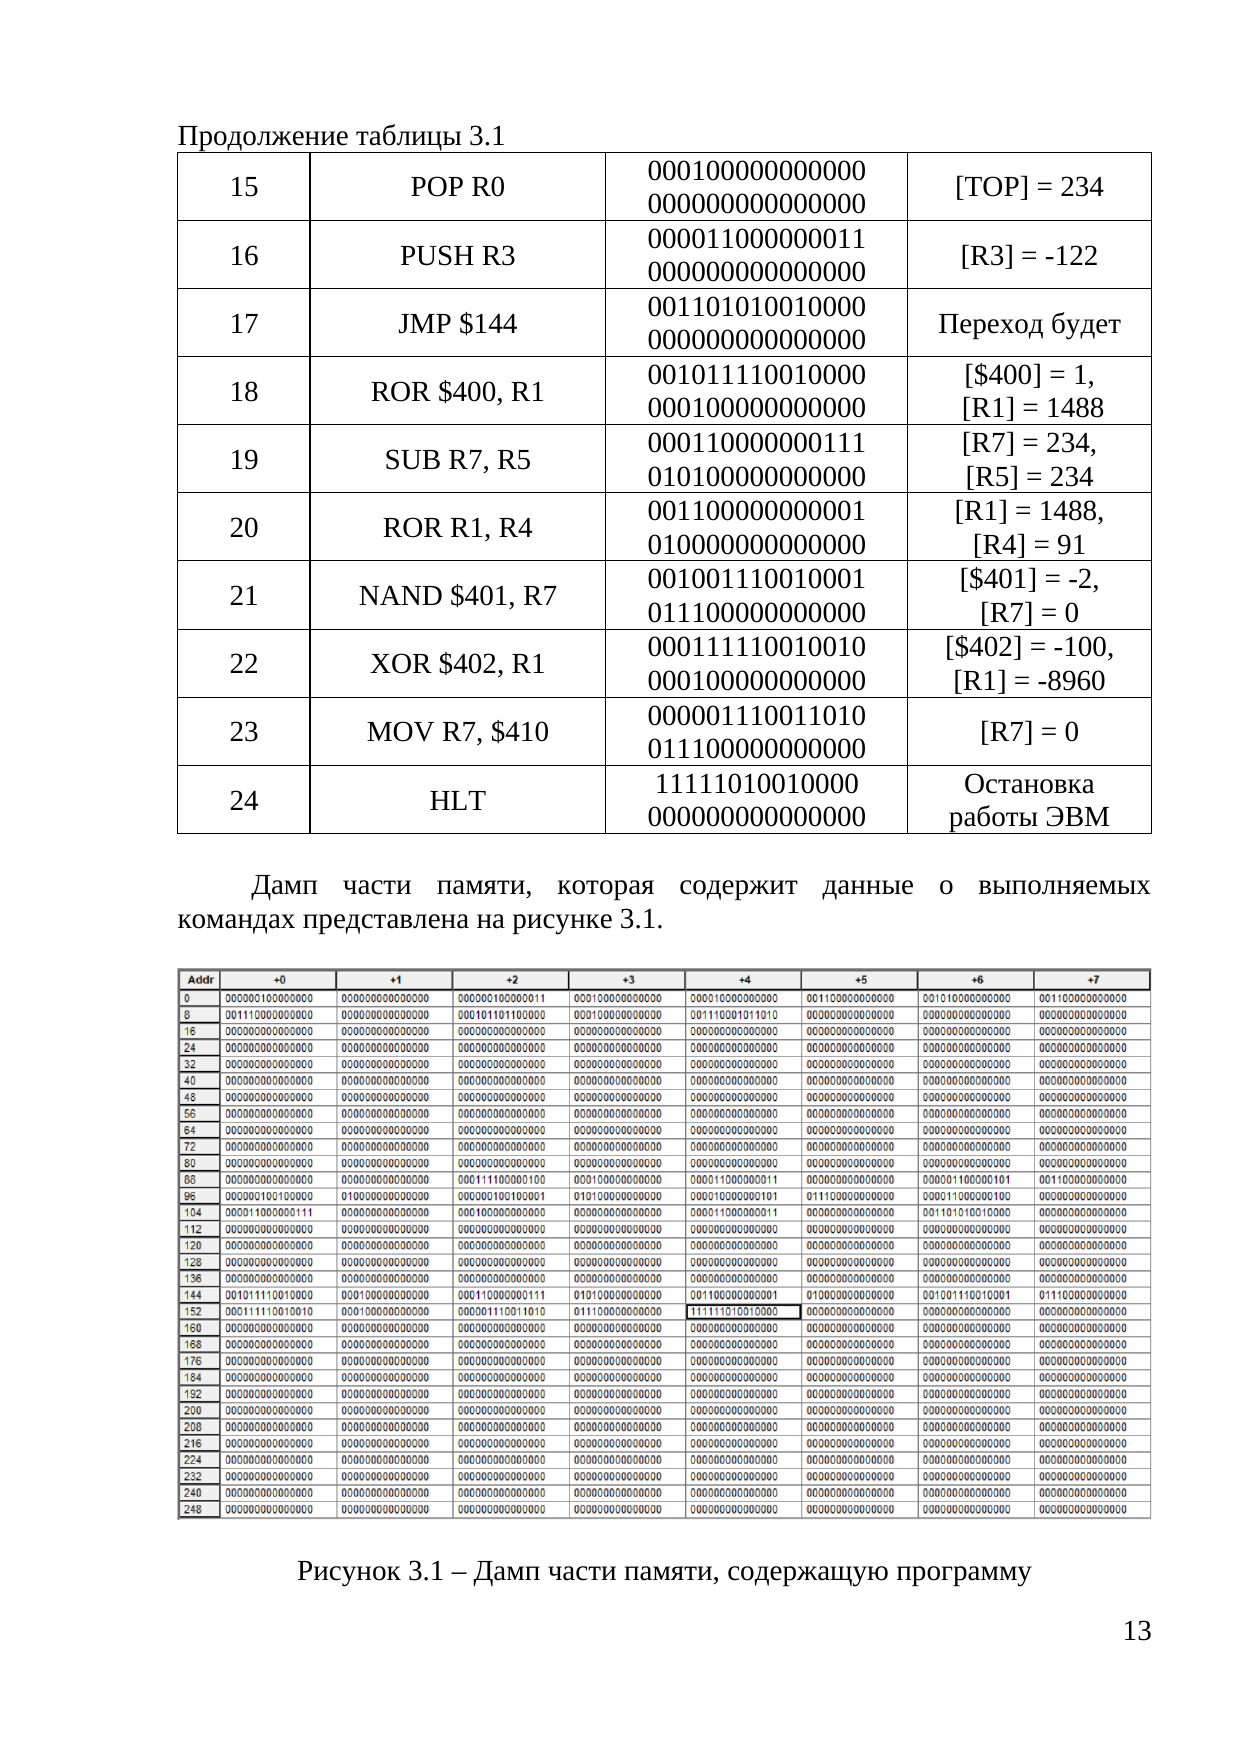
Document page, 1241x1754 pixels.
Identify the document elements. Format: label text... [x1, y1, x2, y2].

text Продолжение таблицы 3.1 [177, 118, 1152, 152]
table_cell PUSH R3 [311, 221, 605, 288]
table_cell 001001110010001 011100000000000 [606, 561, 907, 628]
table_header [TOP] = 234 [908, 153, 1151, 220]
table_header 15 [178, 153, 309, 220]
table_cell 21 [178, 561, 309, 628]
table_cell ROR R1, R4 [311, 493, 605, 560]
table_cell 000110000000111 010100000000000 [606, 425, 907, 492]
table_cell 000111110010010 000100000000000 [606, 630, 907, 697]
table_cell XOR $402, R1 [311, 630, 605, 697]
table_cell [R1] = 1488, [R4] = 91 [908, 493, 1151, 560]
table_cell [$402] = -100, [R1] = -8960 [908, 630, 1151, 697]
table_cell [R3] = -122 [908, 221, 1151, 288]
table_cell 001011110010000 000100000000000 [606, 357, 907, 424]
table_cell 23 [178, 698, 309, 765]
table_cell Остановка работы ЭВМ [908, 766, 1151, 833]
table_cell 11111010010000 000000000000000 [606, 766, 907, 833]
table_cell Переход будет [908, 289, 1151, 356]
table_cell 18 [178, 357, 309, 424]
table_cell ROR $400, R1 [311, 357, 605, 424]
table_cell 16 [178, 221, 309, 288]
table_cell 20 [178, 493, 309, 560]
table_cell [$400] = 1, [R1] = 1488 [908, 357, 1151, 424]
table_cell 24 [178, 766, 309, 833]
table_cell 001101010010000 000000000000000 [606, 289, 907, 356]
table_cell NAND $401, R7 [311, 561, 605, 628]
table_cell [$401] = -2, [R7] = 0 [908, 561, 1151, 628]
text Рисунок 3.1 – Дамп части памяти, содержащую программу [177, 1553, 1152, 1586]
table_cell SUB R7, R5 [311, 425, 605, 492]
table_cell MOV R7, $410 [311, 698, 605, 765]
picture [177, 968, 1152, 1520]
table_cell 17 [178, 289, 309, 356]
table_cell 001100000000001 010000000000000 [606, 493, 907, 560]
table_cell 000001110011010 011100000000000 [606, 698, 907, 765]
text Дамп части памяти, которая содержит данные о выполняемых командах представлена на рисунке 3.1. [177, 867, 1152, 934]
table_cell JMP $144 [311, 289, 605, 356]
table_header 000100000000000 000000000000000 [606, 153, 907, 220]
table_cell 19 [178, 425, 309, 492]
table_cell [R7] = 0 [908, 698, 1151, 765]
table_cell 000011000000011 000000000000000 [606, 221, 907, 288]
table_cell HLT [311, 766, 605, 833]
table_header POP R0 [311, 153, 605, 220]
table_cell [R7] = 234, [R5] = 234 [908, 425, 1151, 492]
table_cell 22 [178, 630, 309, 697]
